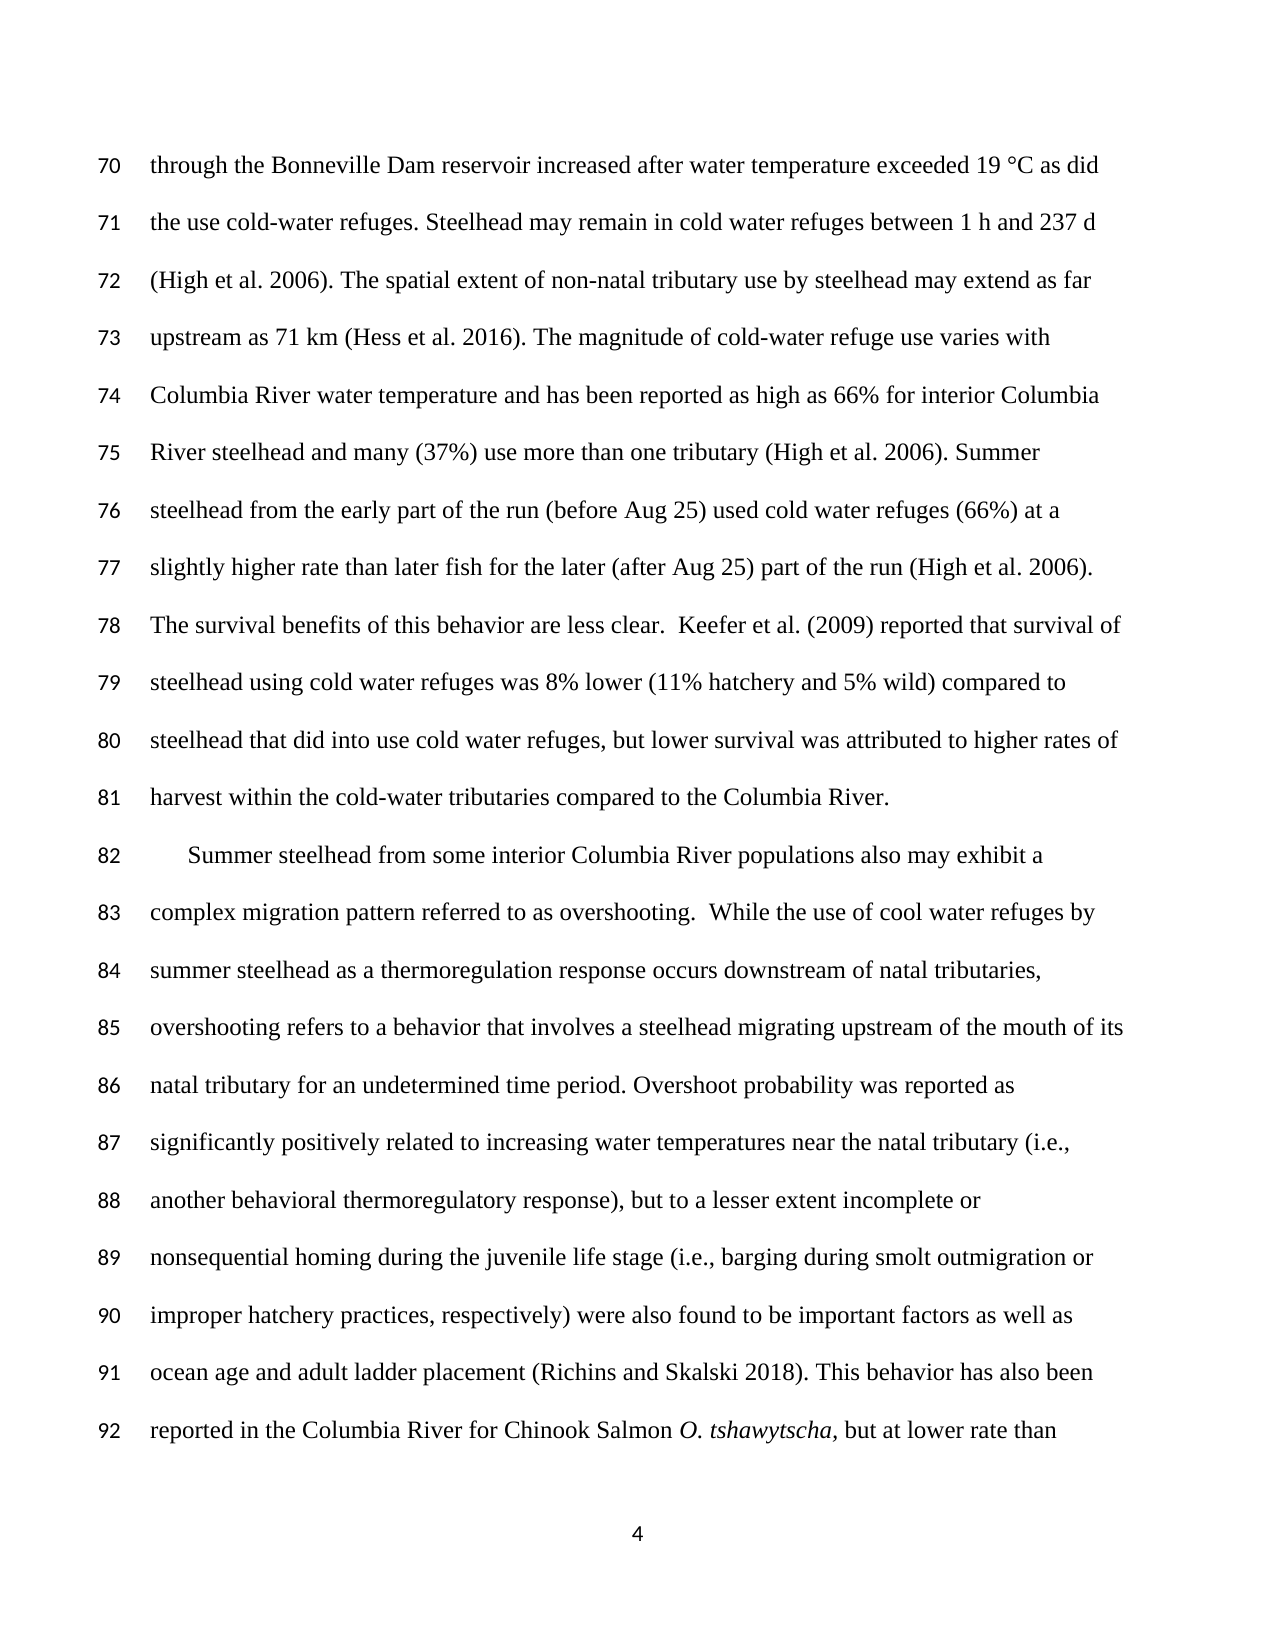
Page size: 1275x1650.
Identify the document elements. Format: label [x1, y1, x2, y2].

text [150, 840, 1125, 1444]
text [150, 150, 1125, 811]
